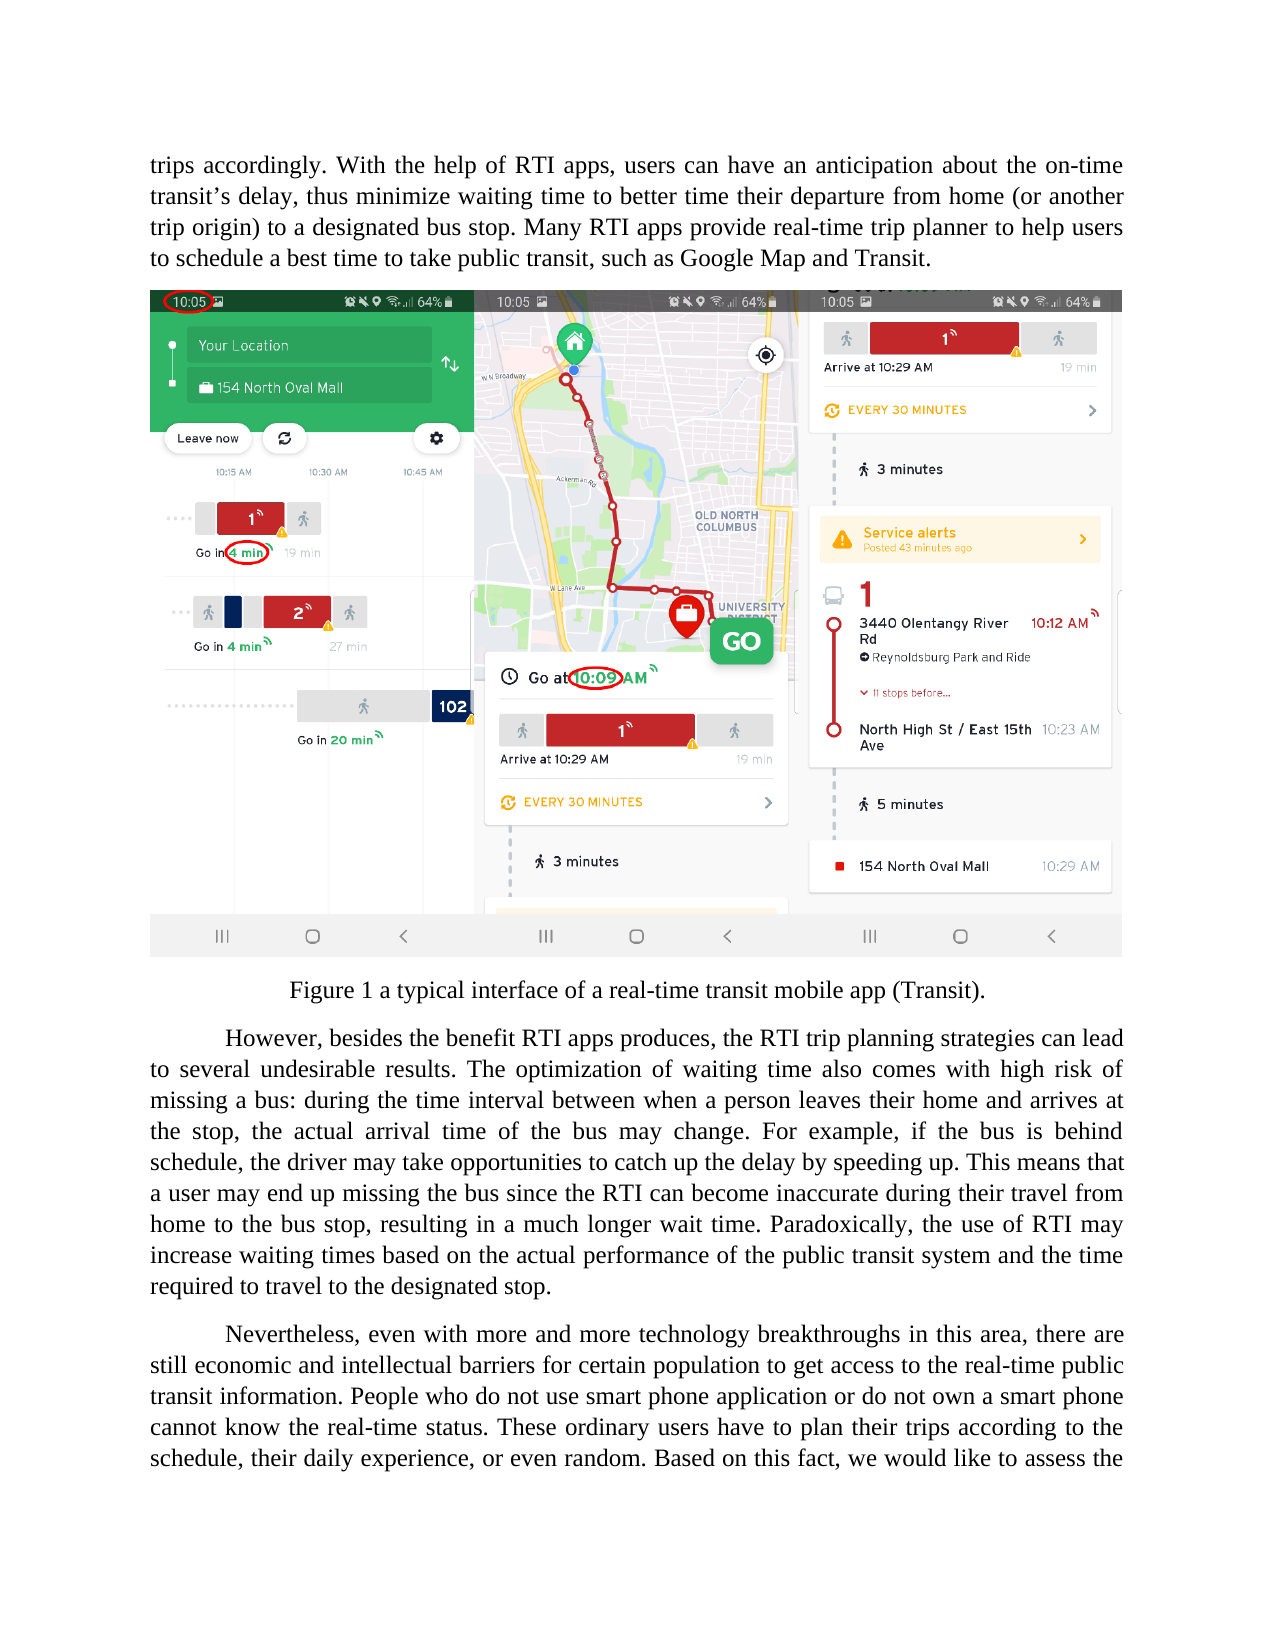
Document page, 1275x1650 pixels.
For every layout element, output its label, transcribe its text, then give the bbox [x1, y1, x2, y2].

text However, besides the benefit RTI apps produces, the RTI trip planning strategies can lead to several undesirable results. The optimization of waiting time also comes with high risk of missing a bus: during the time interval between when a person leaves their home and arrives at the stop, the actual arrival time of the bus may change. For example, if the bus is behind schedule, the driver may take opportunities to catch up the delay by speeding up. This means that a user may end up missing the bus since the RTI can become inaccurate during their travel from home to the bus stop, resulting in a much longer wait time. Paradoxically, the use of RTI may increase waiting times based on the actual performance of the public transit system and the time required to travel to the designated stop. [150, 1023, 1125, 1300]
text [150, 150, 1125, 272]
picture [150, 290, 1122, 957]
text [150, 1319, 1125, 1472]
text Figure 1 a typical interface of a real-time transit mobile app (Transit). [150, 975, 1125, 1004]
